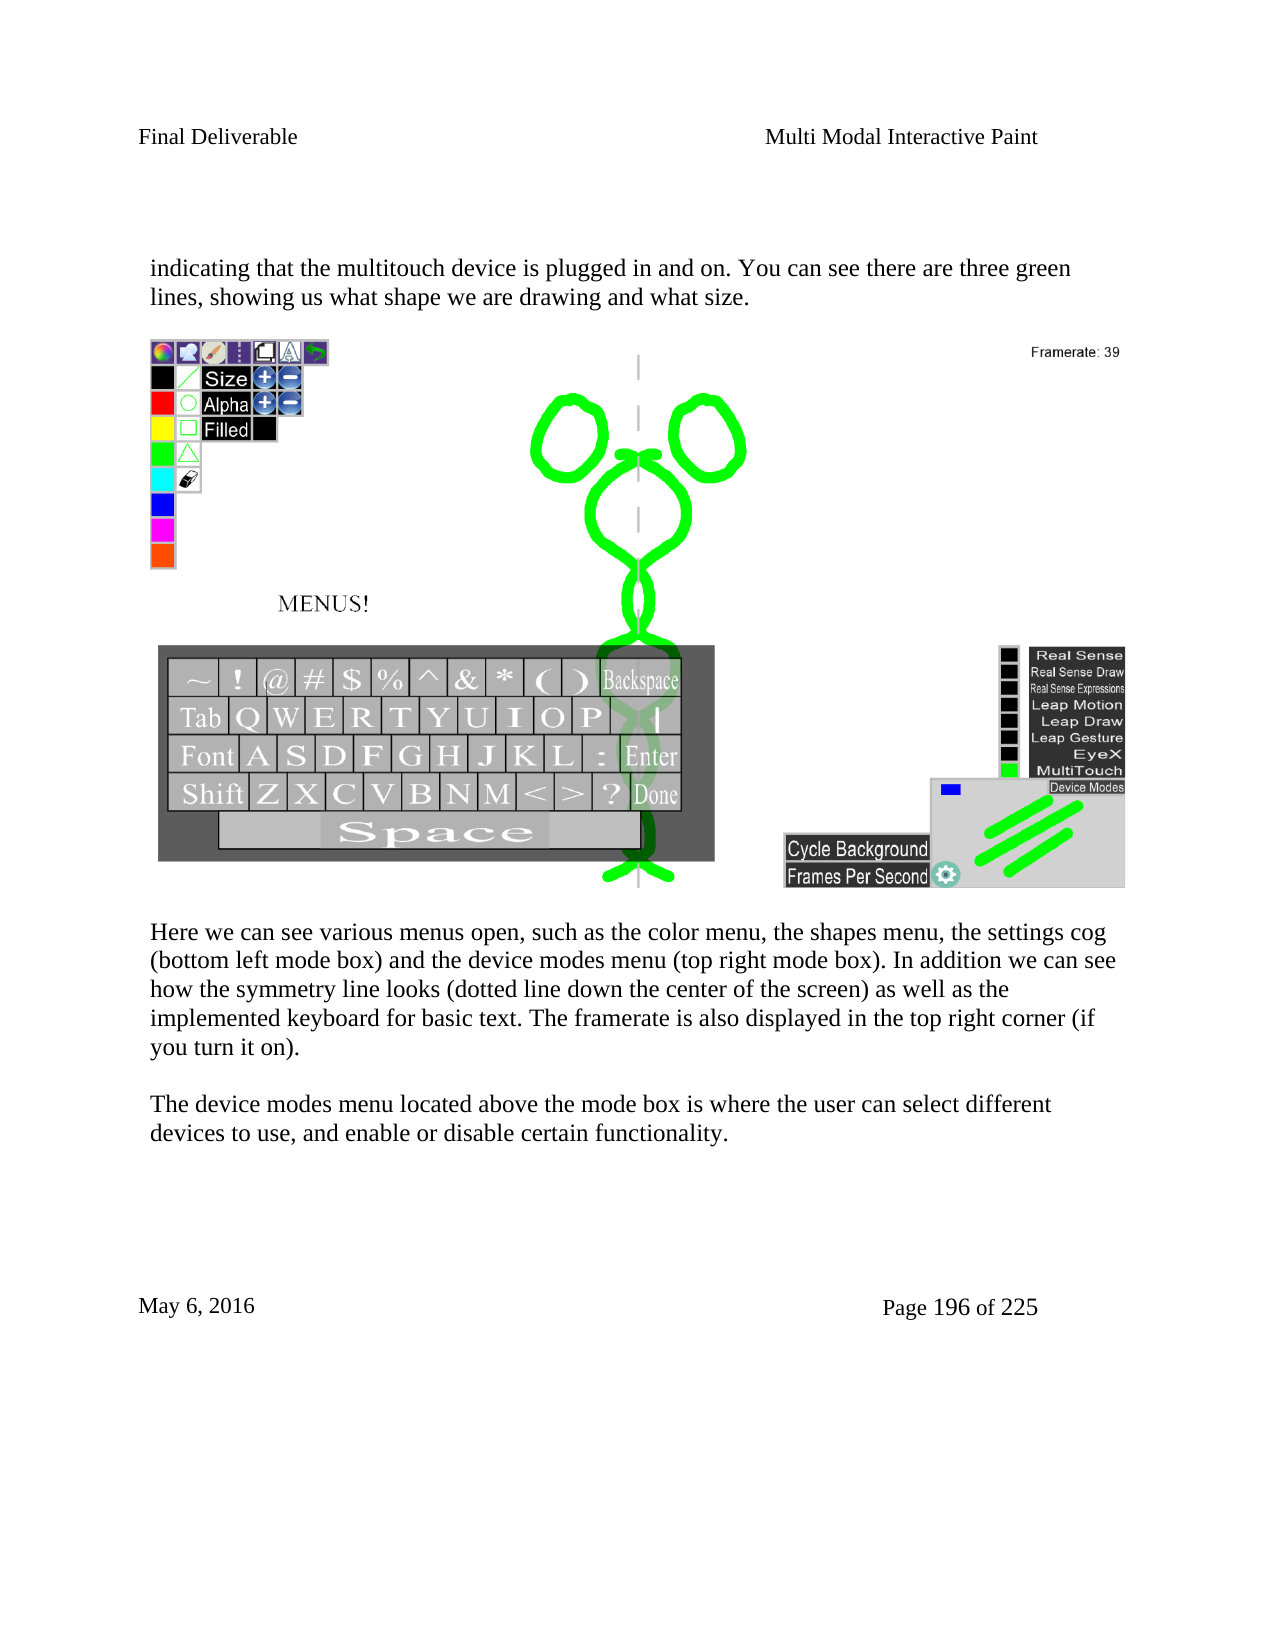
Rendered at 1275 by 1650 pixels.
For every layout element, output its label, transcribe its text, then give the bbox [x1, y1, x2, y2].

text Here we can see various menus open, such as the color menu, the shapes menu, the settings cog (bottom left mode box) and the device modes menu (top right mode box). In addition we can see how the symmetry line looks (dotted line down the center of the screen) as well as the implemented keyboard for basic text. The framerate is also displayed in the top right corner (if you turn it on). [150, 917, 1125, 1060]
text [150, 253, 1125, 311]
text The device modes menu located above the mode box is where the user can select different devices to use, and enable or disable certain functionality. [150, 1089, 1125, 1147]
picture [150, 339, 1125, 888]
